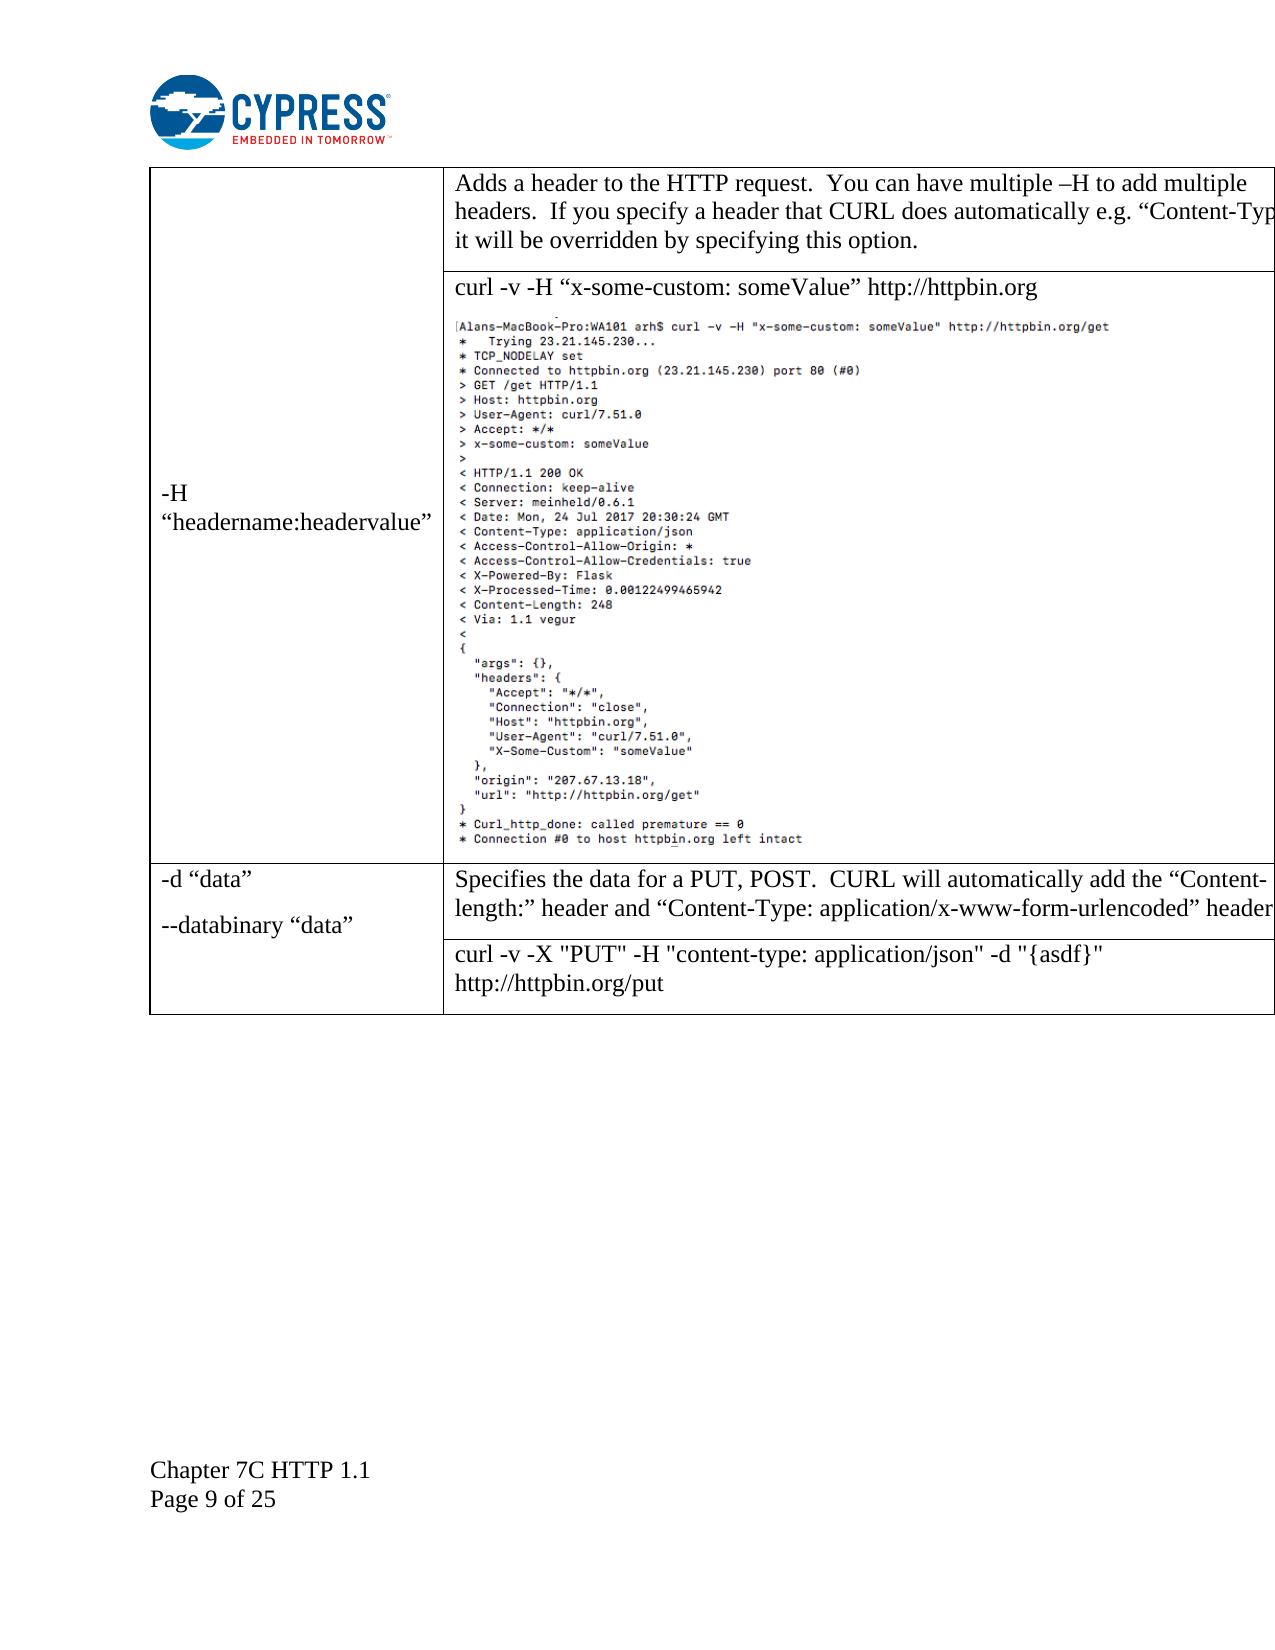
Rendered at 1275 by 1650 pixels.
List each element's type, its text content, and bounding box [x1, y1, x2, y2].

picture [454, 317, 1122, 847]
picture [150, 75, 392, 150]
table_cell -H “headername:headervalue” [151, 168, 443, 863]
table_cell curl -v -H “x-some-custom: someValue” http://httpbin.org [444, 272, 1274, 863]
table_cell curl -v -X "PUT" -H "content-type: application/json" -d "{asdf}" http://httpbin.org/put [444, 940, 1274, 1014]
table_cell Specifies the data for a PUT, POST. CURL will automatically add the “Content-length:” header and “Content-Type: application/x-www-form-urlencoded” header. [444, 864, 1274, 938]
table_cell Adds a header to the HTTP request. You can have multiple –H to add multiple headers. If you specify a header that CURL does automatically e.g. “Content-Type:” it will be overridden by specifying this option. [444, 168, 1274, 271]
table_cell -d “data” --databinary “data” [151, 864, 443, 1014]
